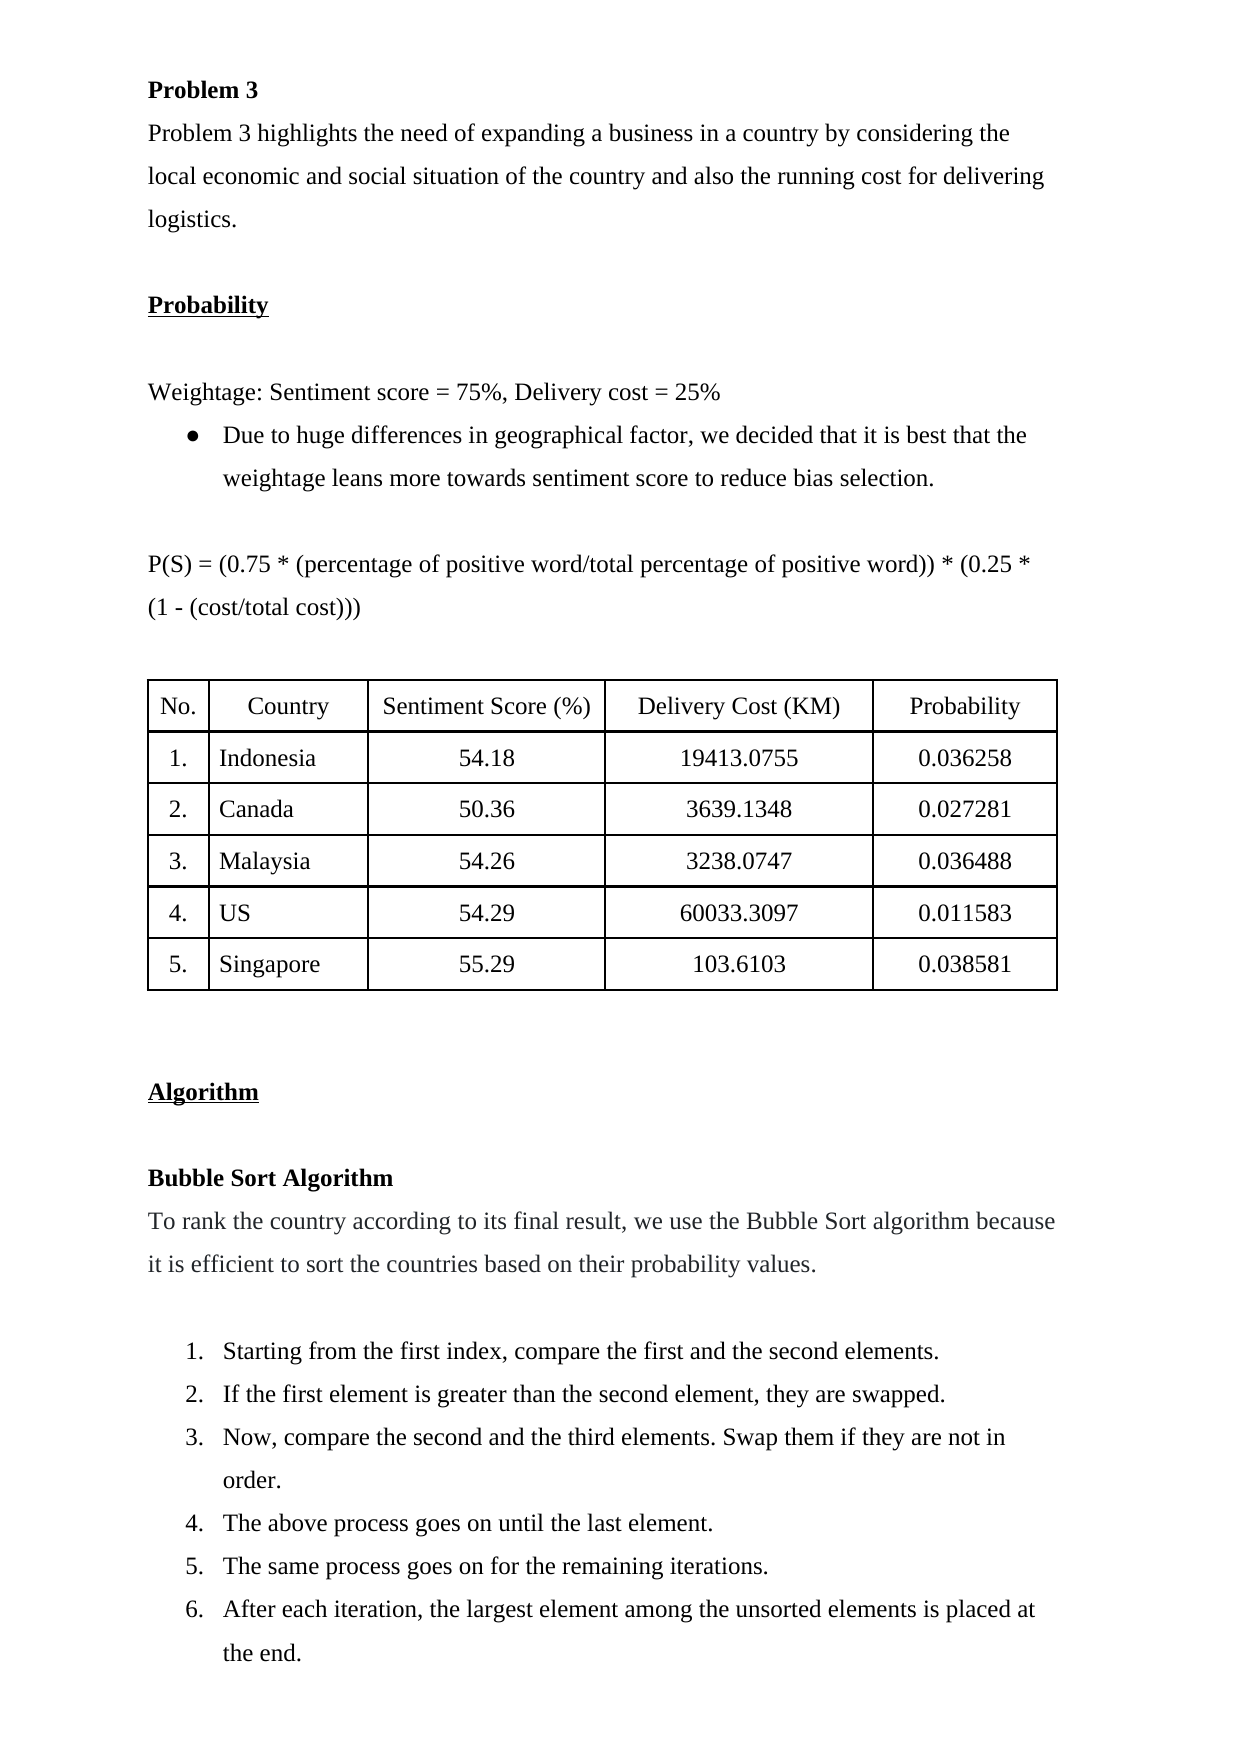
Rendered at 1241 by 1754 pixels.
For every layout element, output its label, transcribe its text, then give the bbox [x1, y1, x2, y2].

table_header Sentiment Score (%) [369, 681, 604, 730]
table_header No. [149, 681, 208, 730]
list If the first element is greater than the second element, they are swapped. [185, 1379, 1057, 1408]
table_cell 0.036258 [874, 733, 1056, 782]
list Starting from the first index, compare the first and the second elements. [185, 1336, 1057, 1364]
table_cell 19413.0755 [606, 733, 872, 782]
table_cell 1. [149, 733, 208, 782]
text Bubble Sort Algorithm [148, 1163, 1057, 1192]
table_cell 103.6103 [606, 939, 872, 989]
list The above process goes on until the last element. [185, 1508, 1057, 1537]
text Problem 3 highlights the need of expanding a business in a country by considering the local economic and social situation of the country and also the running cost for delivering logistics. [148, 118, 1057, 233]
table_cell 5. [149, 939, 208, 989]
table_cell 3639.1348 [606, 784, 872, 834]
list Due to huge differences in geographical factor, we decided that it is best that the weightage leans more towards sentiment score to reduce bias selection. [185, 420, 1057, 492]
table_cell 0.011583 [874, 888, 1056, 937]
table_cell 0.036488 [874, 836, 1056, 885]
list Now, compare the second and the third elements. Swap them if they are not in order. [185, 1422, 1057, 1494]
table_header Country [210, 681, 367, 730]
table_cell 54.26 [369, 836, 604, 885]
table_cell Indonesia [210, 733, 367, 782]
table_cell 3238.0747 [606, 836, 872, 885]
list After each iteration, the largest element among the unsorted elements is placed at the end. [185, 1594, 1057, 1666]
table_cell Singapore [210, 939, 367, 989]
table_cell Canada [210, 784, 367, 834]
table_cell 4. [149, 888, 208, 937]
table_cell US [210, 888, 367, 937]
table_cell 60033.3097 [606, 888, 872, 937]
table_cell 55.29 [369, 939, 604, 989]
table_cell 2. [149, 784, 208, 834]
table_header Delivery Cost (KM) [606, 681, 872, 730]
text To rank the country according to its final result, we use the Bubble Sort algorithm because it is efficient to sort the countries based on their probability values. [148, 1235, 1057, 1278]
table_cell 0.038581 [874, 939, 1056, 989]
table_cell 3. [149, 836, 208, 885]
text Probability [148, 291, 1057, 319]
table_cell 54.29 [369, 888, 604, 937]
table_header Probability [874, 681, 1056, 730]
text Algorithm [148, 1077, 1057, 1106]
table_cell 0.027281 [874, 784, 1056, 834]
table_cell 50.36 [369, 784, 604, 834]
table_cell Malaysia [210, 836, 367, 885]
subtitle Problem 3 [148, 75, 1057, 104]
table_cell 54.18 [369, 733, 604, 782]
text P(S) = (0.75 * (percentage of positive word/total percentage of positive word)) * (0.25 * (1 - (cost/total cost))) [148, 549, 1057, 621]
list The same process goes on for the remaining iterations. [185, 1551, 1057, 1580]
text Weightage: Sentiment score = 75%, Delivery cost = 25% [148, 377, 1057, 406]
